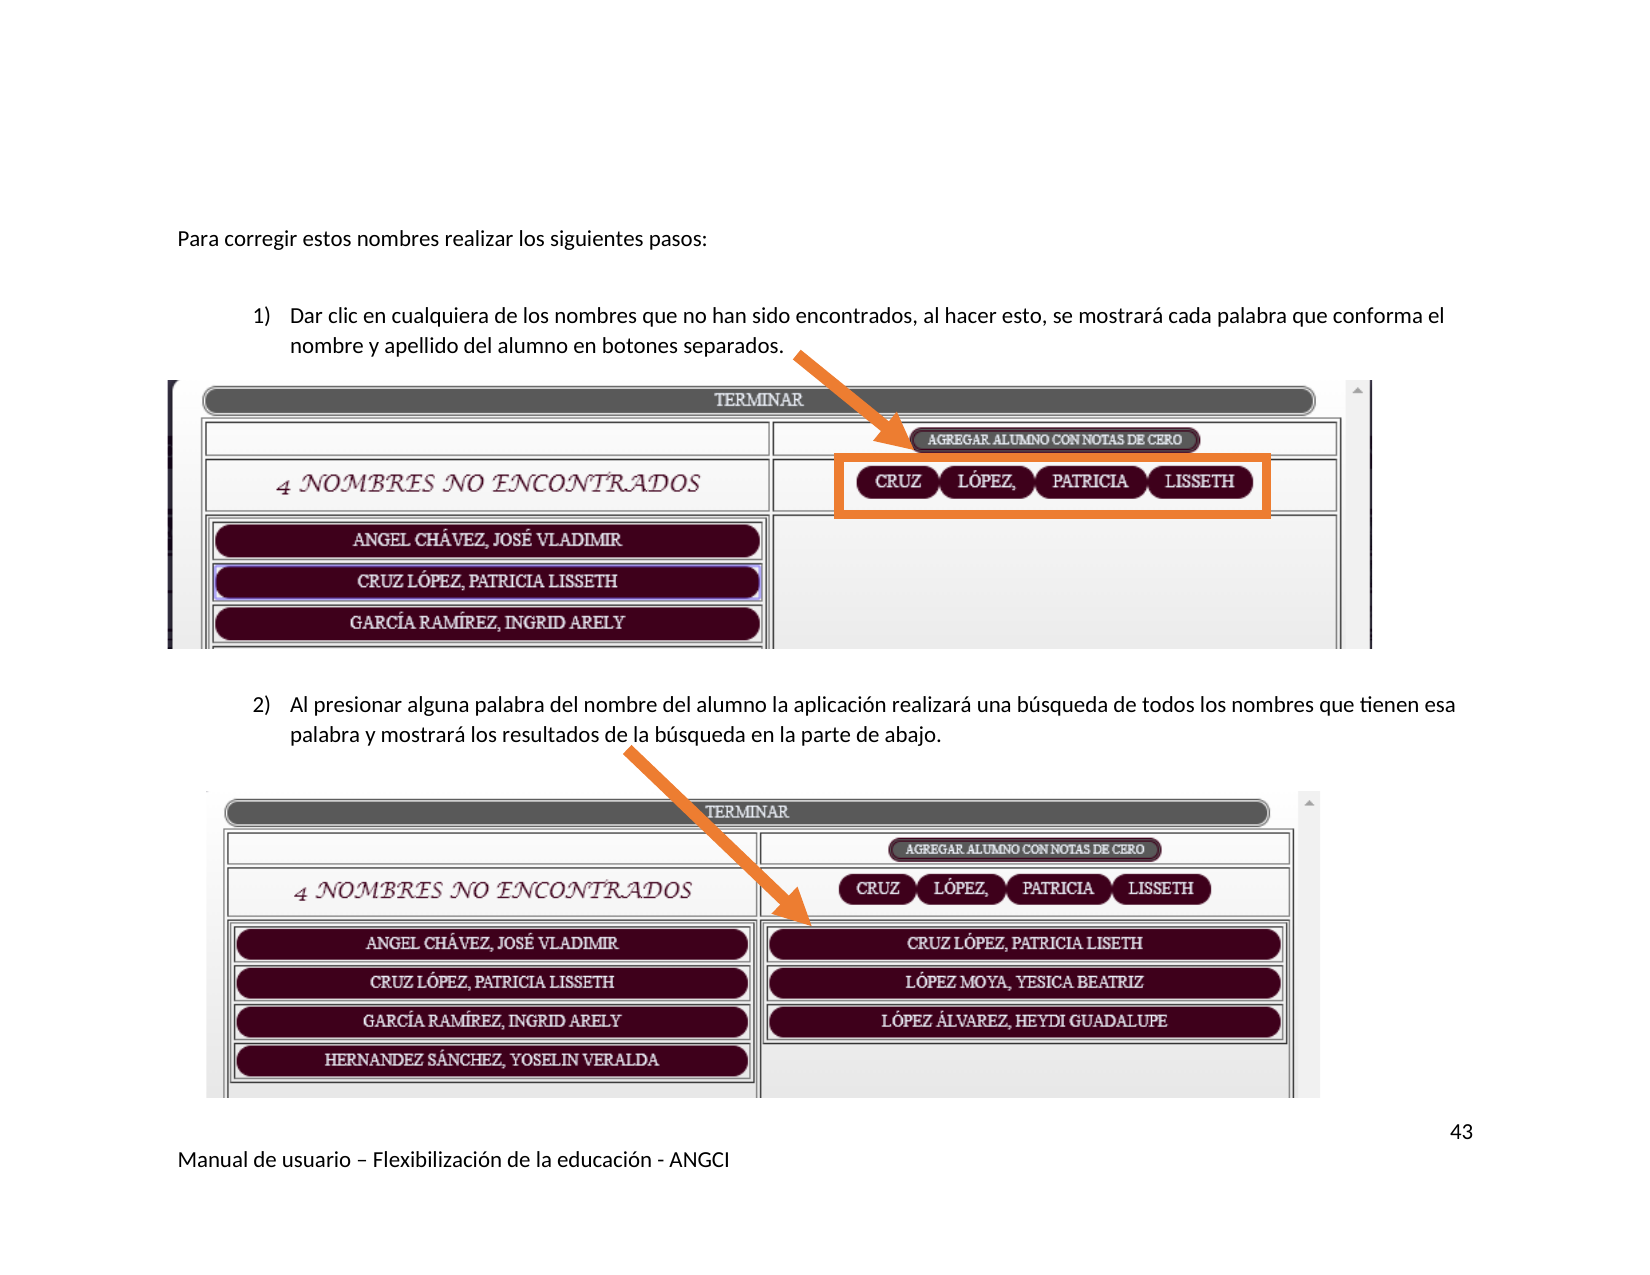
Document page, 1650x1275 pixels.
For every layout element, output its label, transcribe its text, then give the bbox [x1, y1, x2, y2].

picture [206, 791, 1321, 1098]
list Dar clic en cualquiera de los nombres que no han sido encontrados, al hacer esto, se mostrará cada palabra que conforma el nombre y apellido del alumno en botones separados. [252, 301, 1473, 359]
list Al presionar alguna palabra del nombre del alumno la aplicación realizará una búsqueda de todos los nombres que tienen esa palabra y mostrará los resultados de la búsqueda en la parte de abajo. [252, 690, 1473, 748]
text Para corregir estos nombres realizar los siguientes pasos: [177, 224, 1473, 252]
picture [167, 380, 1373, 649]
